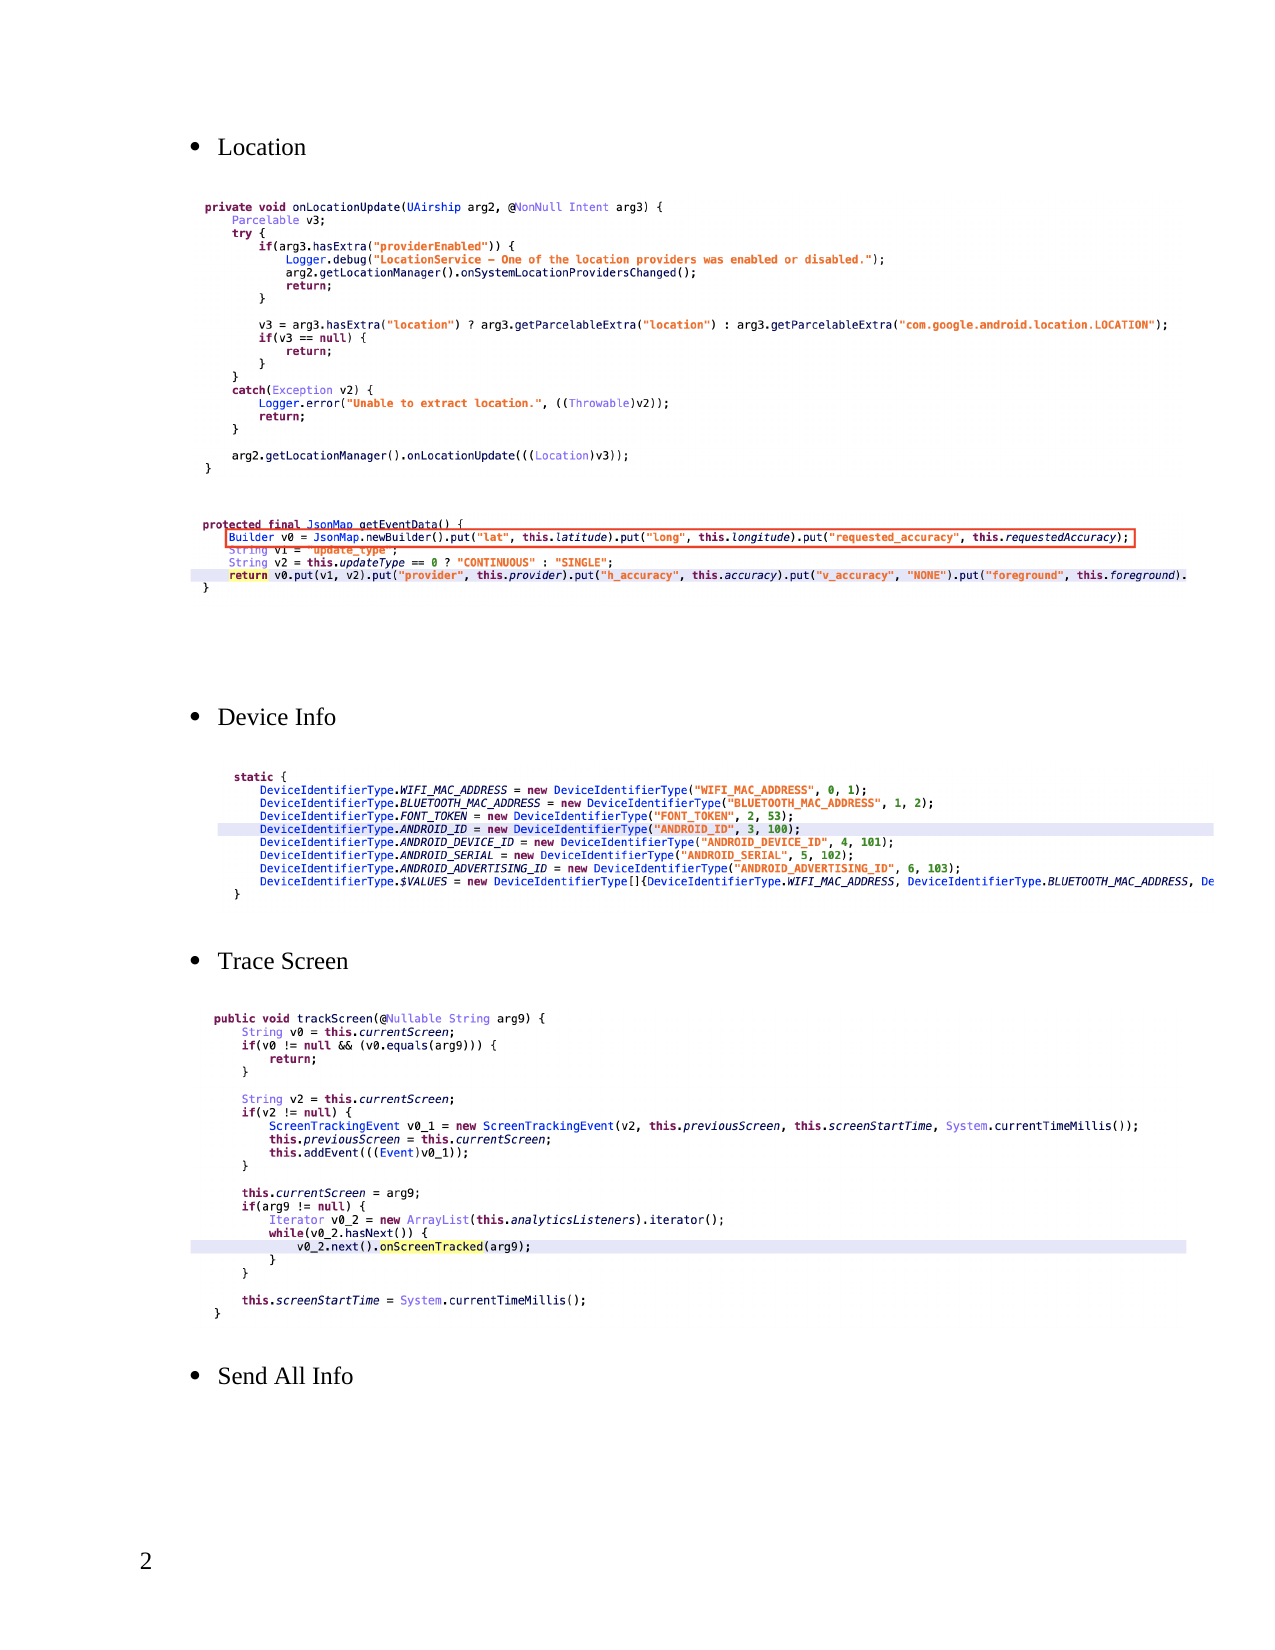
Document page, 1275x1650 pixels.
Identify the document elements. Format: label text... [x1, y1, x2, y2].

picture [190, 510, 1187, 606]
list Location [191, 132, 1136, 161]
list Send All Info [191, 1361, 1136, 1389]
picture [217, 763, 1214, 913]
picture [190, 194, 1187, 477]
list Device Info [191, 702, 1136, 730]
picture [190, 1008, 1187, 1328]
list Trace Screen [191, 946, 1136, 975]
